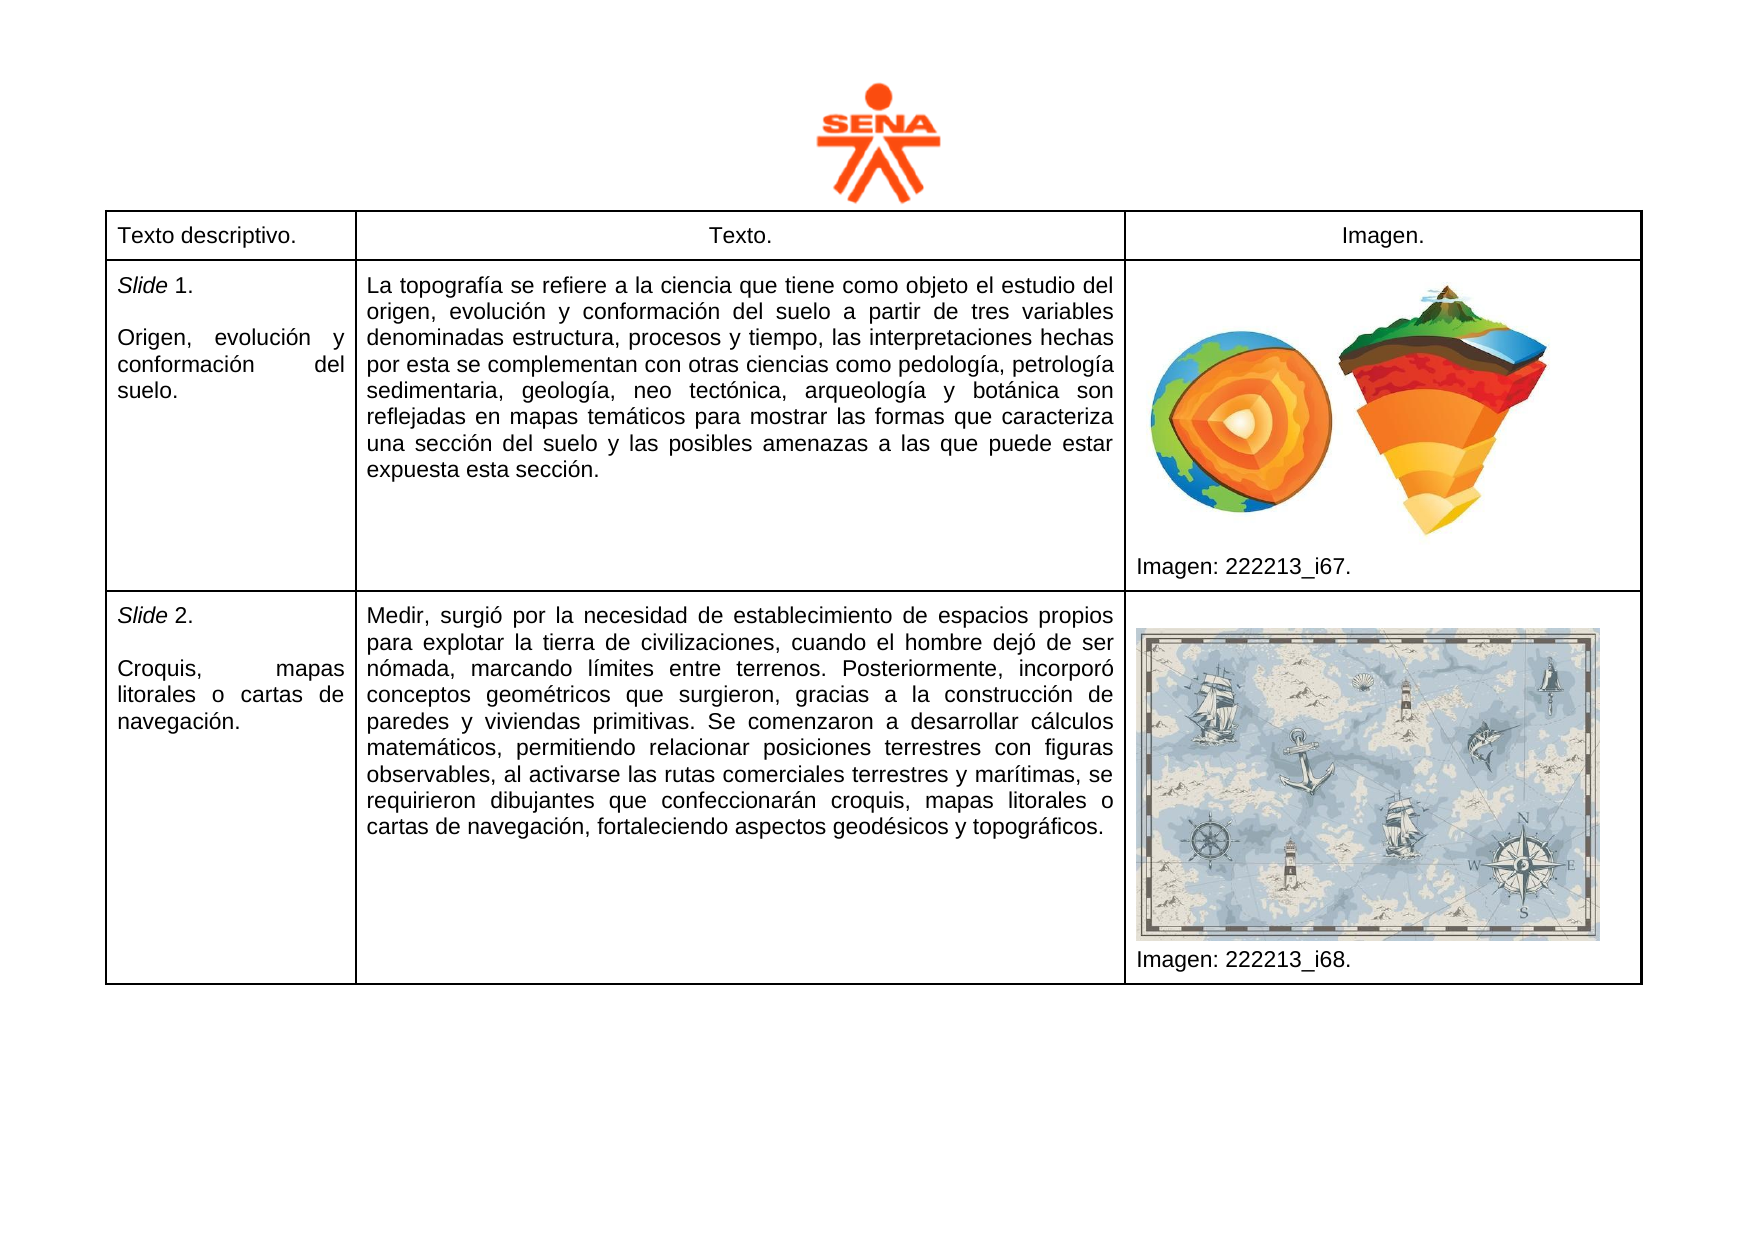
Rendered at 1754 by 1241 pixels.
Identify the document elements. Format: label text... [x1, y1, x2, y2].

table_cell La topografía se refiere a la ciencia que tiene como objeto el estudio del origen, evolución y conformación del suelo a partir de tres variables denominadas estructura, procesos y tiempo, las interpretaciones hechas por esta se complementan con otras ciencias como pedología, petrología sedimentaria, geología, neo tectónica, arqueología y botánica son reflejadas en mapas temáticos para mostrar las formas que caracteriza una sección del suelo y las posibles amenazas a las que puede estar expuesta esta sección. [357, 261, 1124, 590]
picture [1136, 628, 1600, 941]
table_cell Imagen: 222213_i68. [1126, 592, 1640, 983]
table_cell Imagen. [1126, 212, 1640, 259]
picture [805, 75, 949, 210]
table_cell Texto descriptivo. [107, 212, 355, 259]
table_cell Texto. [357, 212, 1124, 259]
table_cell Slide 2. Croquis, mapas litorales o cartas de navegación. [107, 592, 355, 983]
table_cell Medir, surgió por la necesidad de establecimiento de espacios propios para explotar la tierra de civilizaciones, cuando el hombre dejó de ser nómada, marcando límites entre terrenos. Posteriormente, incorporó conceptos geométricos que surgieron, gracias a la construcción de paredes y viviendas primitivas. Se comenzaron a desarrollar cálculos matemáticos, permitiendo relacionar posiciones terrestres con figuras observables, al activarse las rutas comerciales terrestres y marítimas, se requirieron dibujantes que confeccionarán croquis, mapas litorales o cartas de navegación, fortaleciendo aspectos geodésicos y topográficos. [357, 592, 1124, 983]
picture [1136, 271, 1562, 549]
table_cell Slide 1. Origen, evolución y conformación del suelo. [107, 261, 355, 590]
table_cell Imagen: 222213_i67. [1126, 261, 1640, 590]
